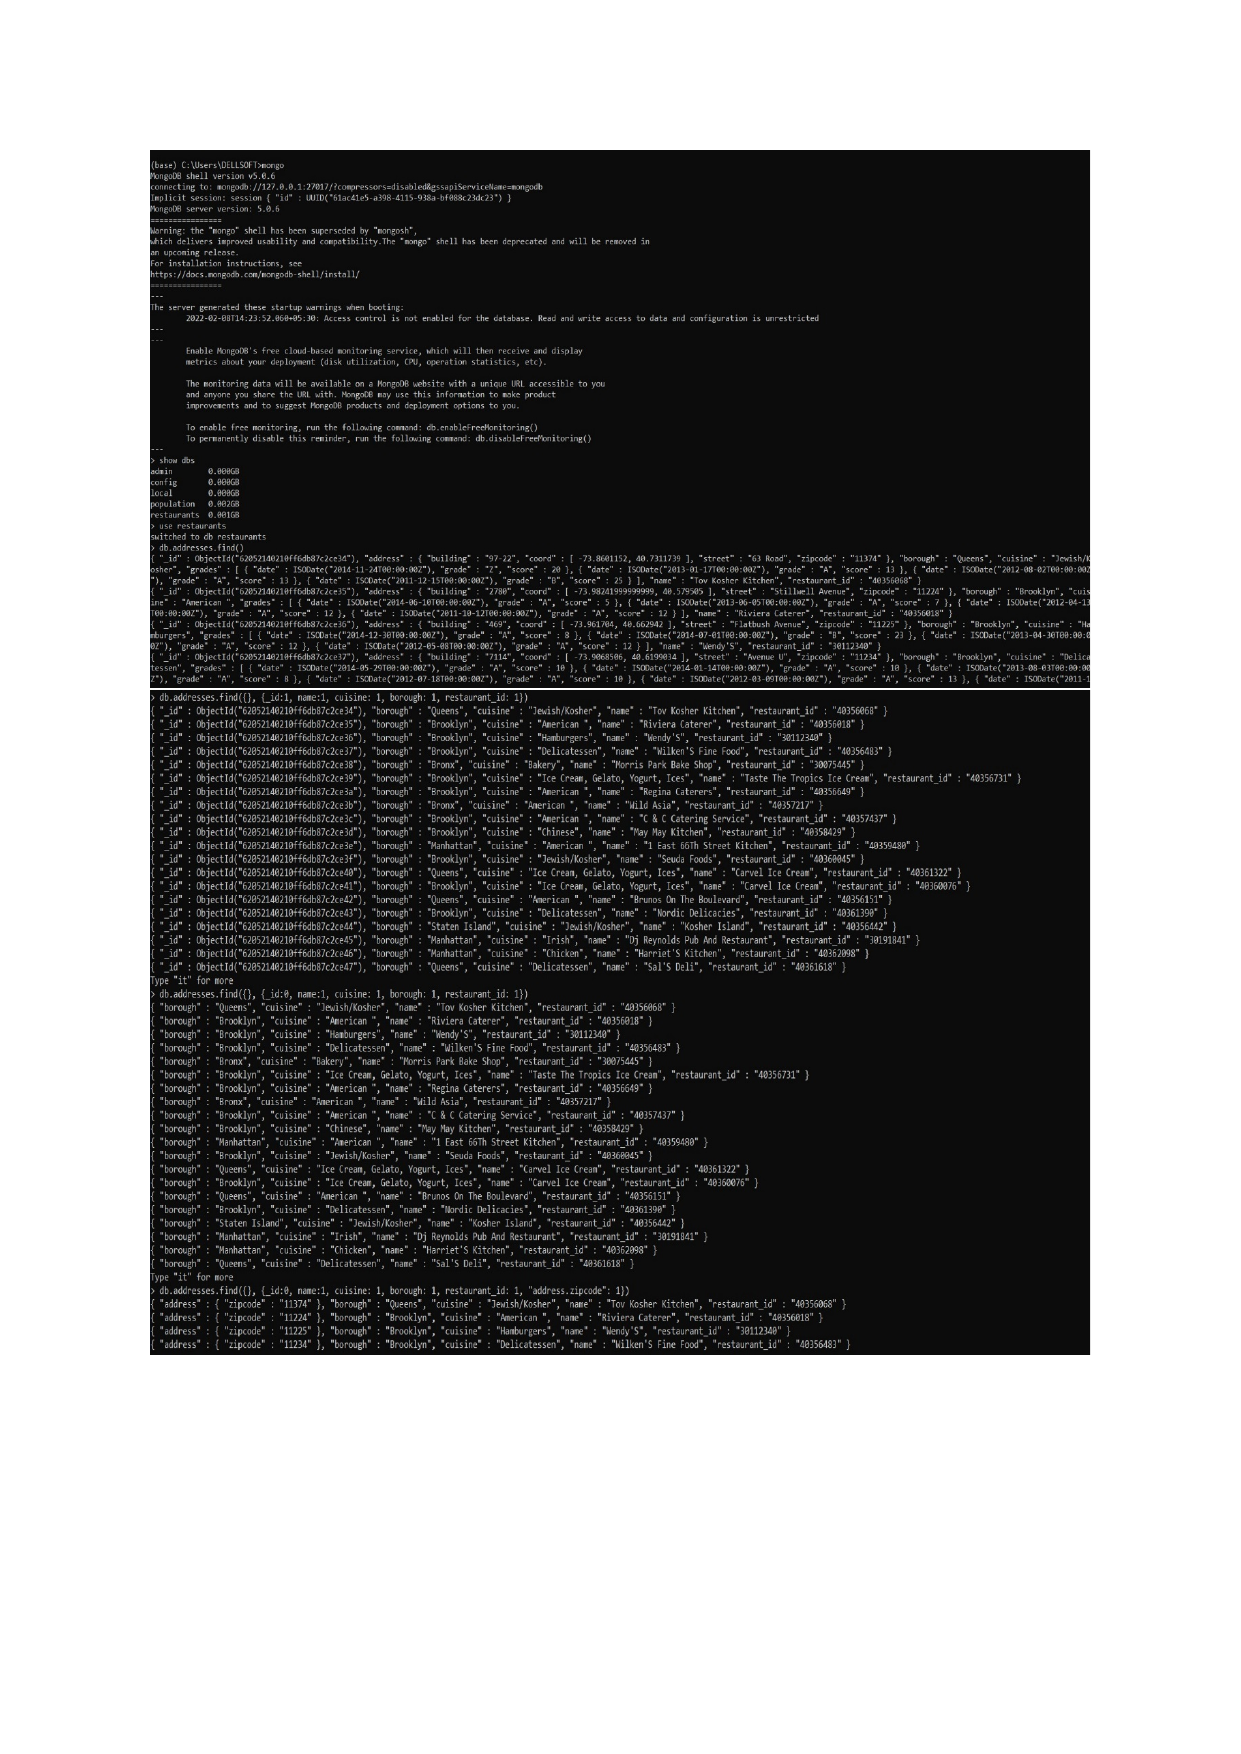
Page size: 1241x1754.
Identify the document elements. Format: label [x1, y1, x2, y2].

picture [150, 689, 1091, 1355]
picture [150, 150, 1091, 688]
